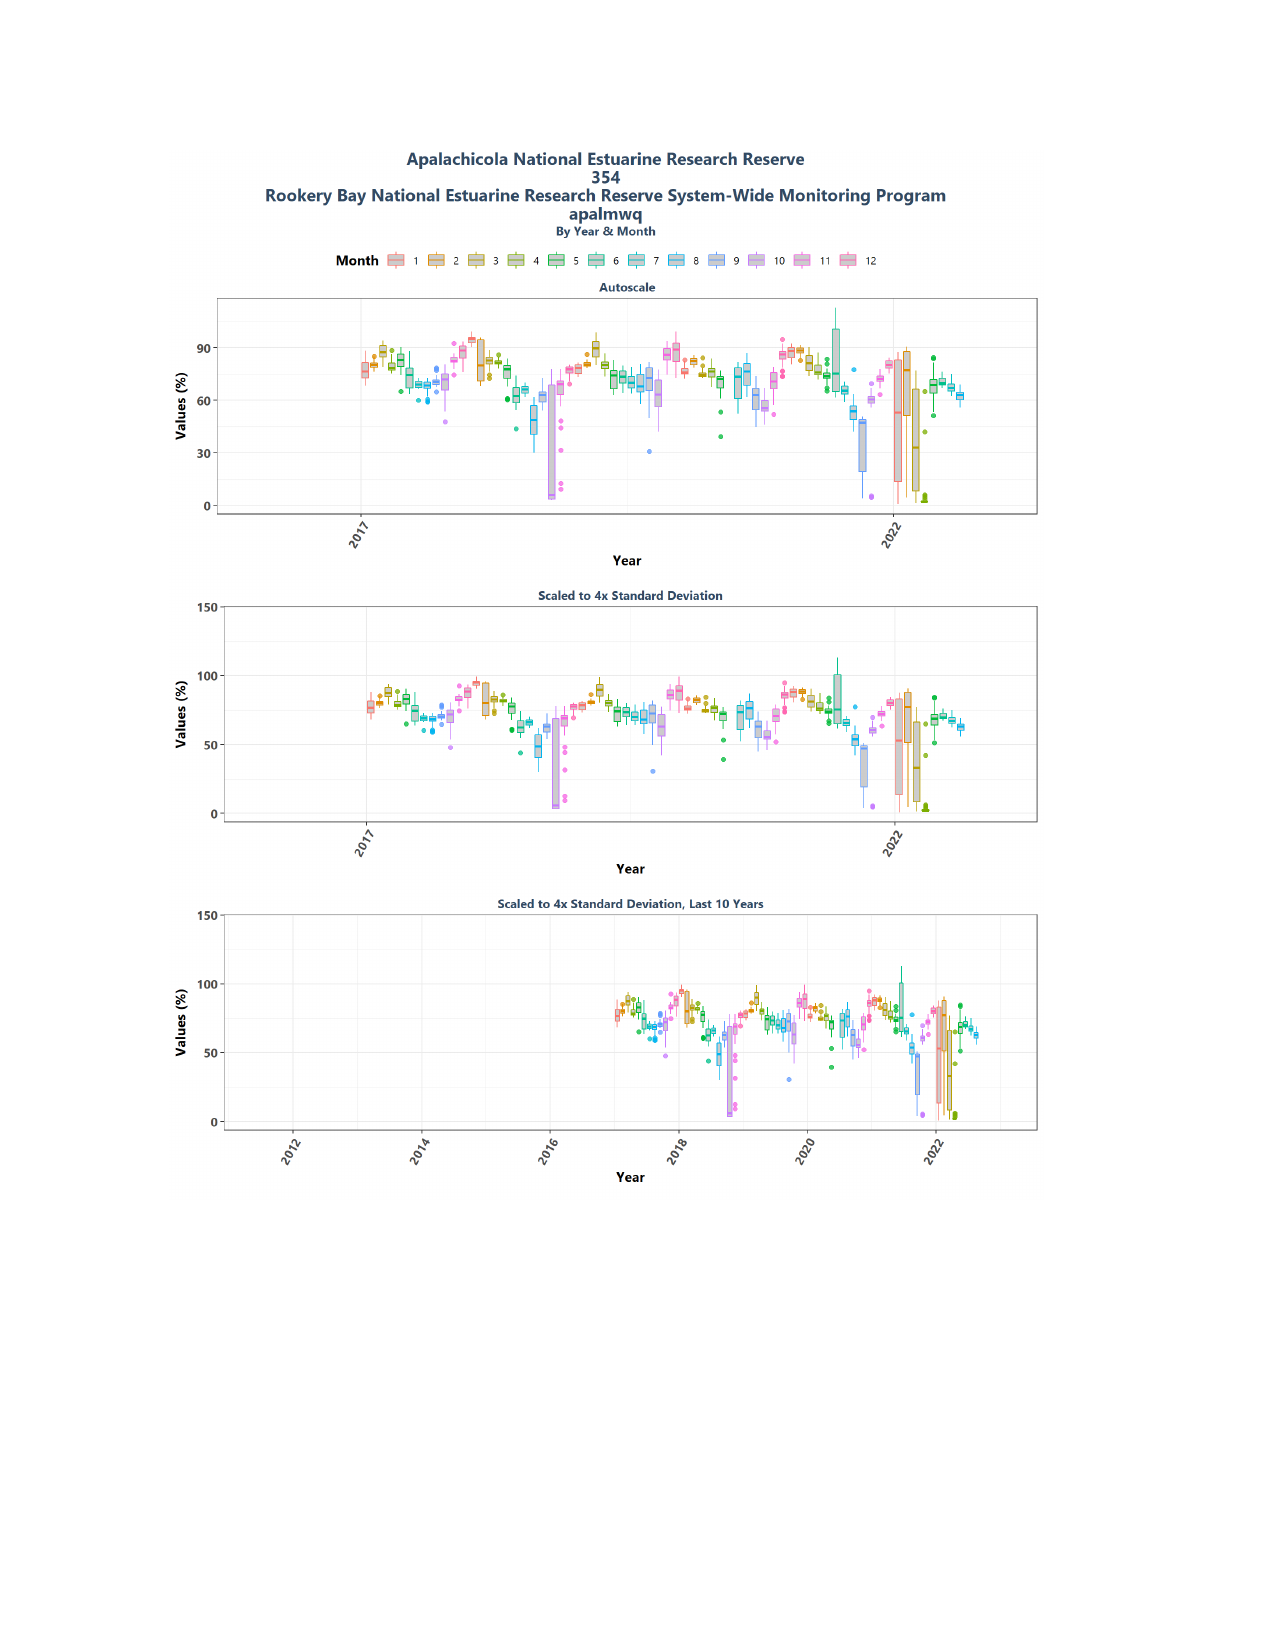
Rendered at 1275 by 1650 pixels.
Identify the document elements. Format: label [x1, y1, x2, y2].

picture [168, 150, 1044, 1200]
